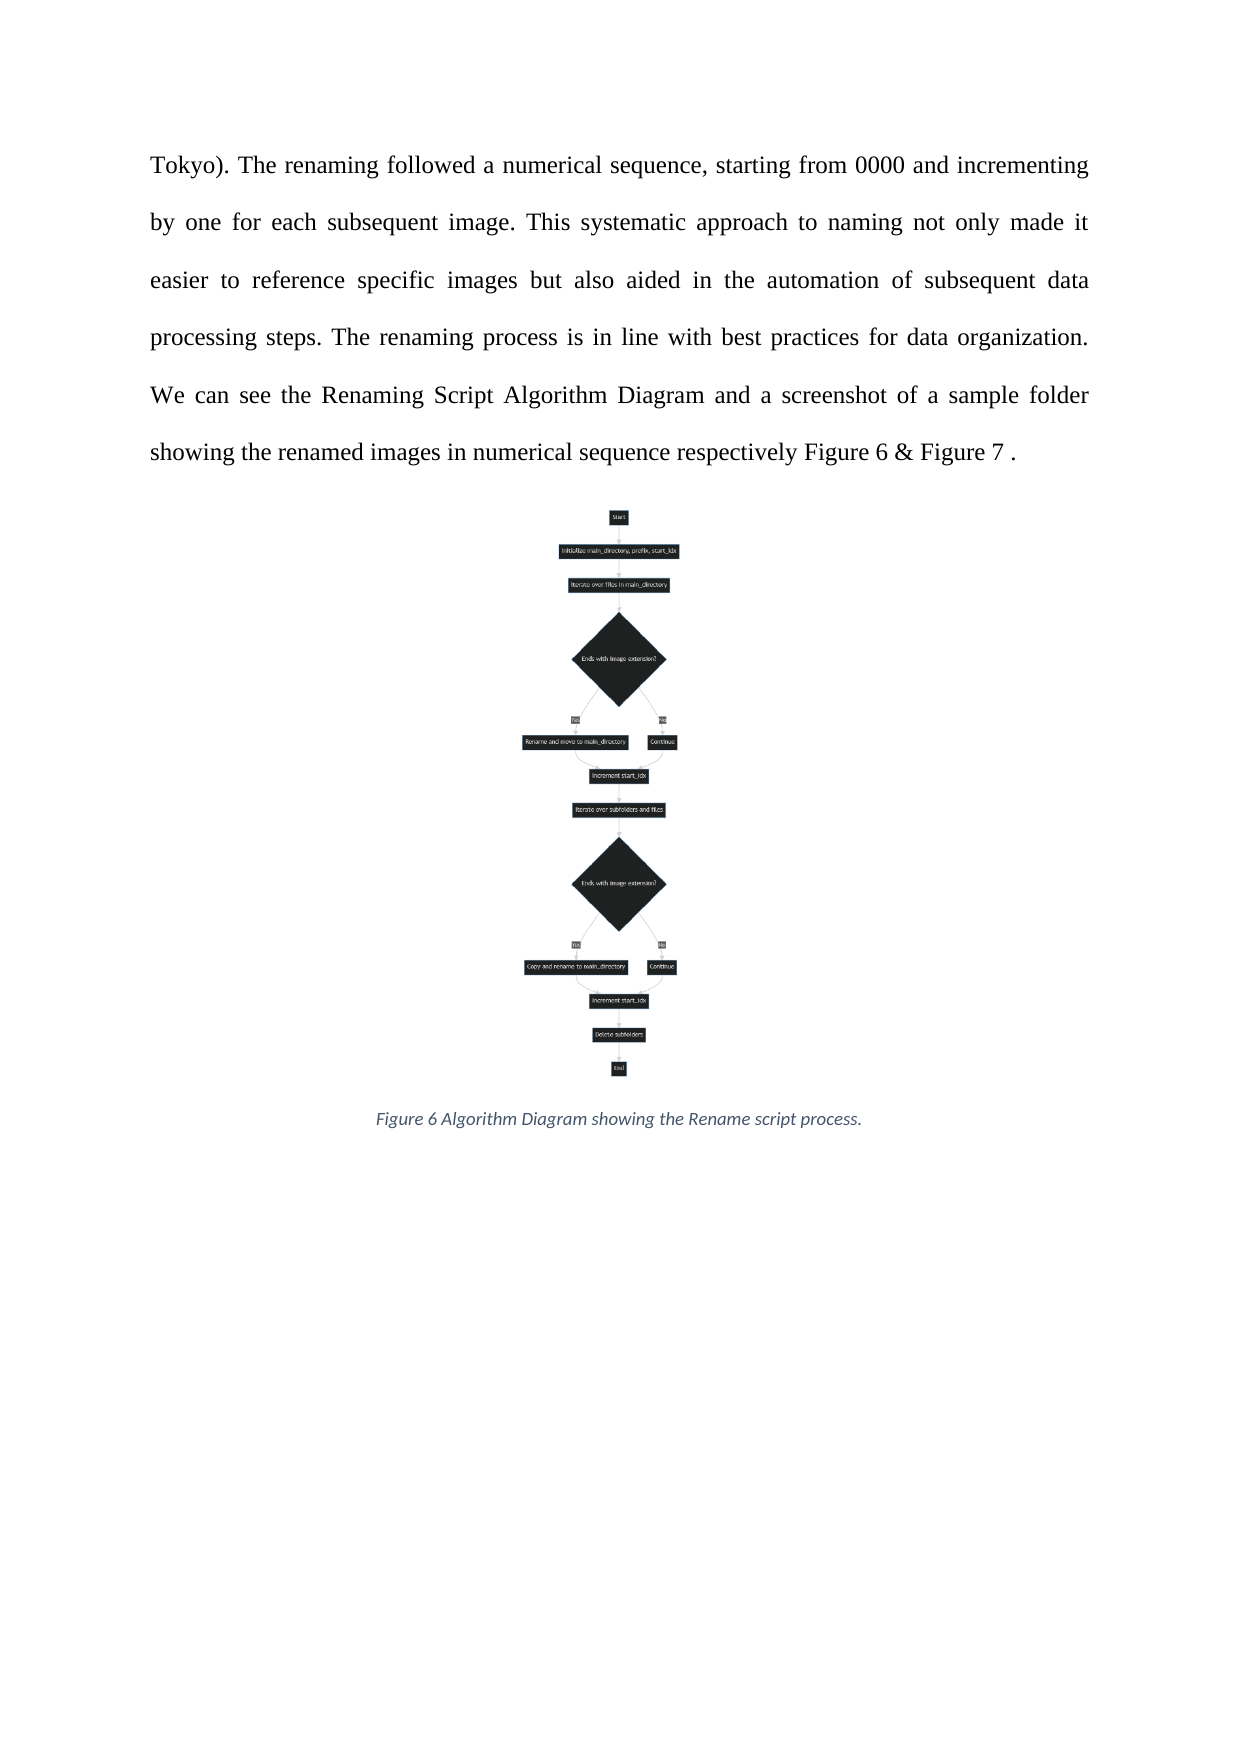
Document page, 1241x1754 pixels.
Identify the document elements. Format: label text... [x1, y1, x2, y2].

text Figure 6 Algorithm Diagram showing the Rename script process. [150, 1107, 1090, 1130]
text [150, 150, 1090, 466]
picture [455, 507, 785, 1079]
